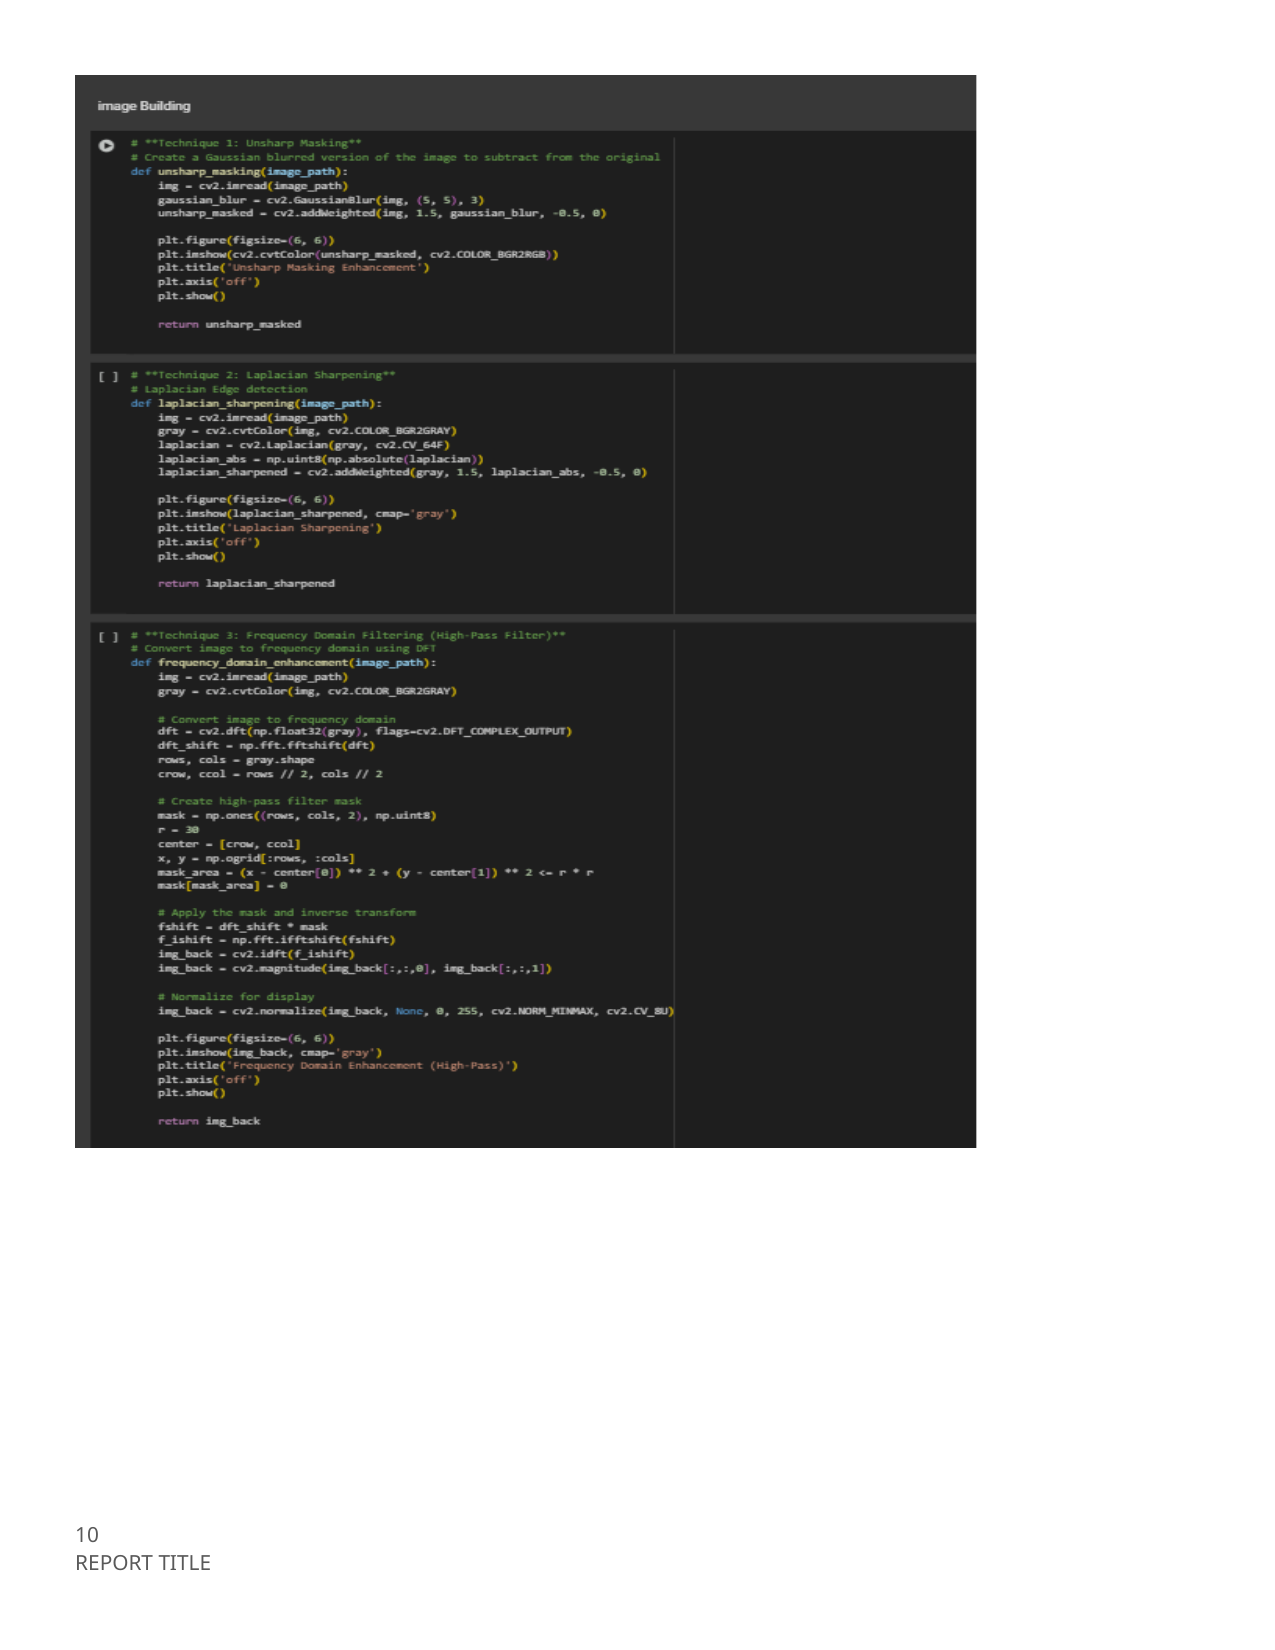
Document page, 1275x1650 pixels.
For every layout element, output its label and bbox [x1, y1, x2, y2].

picture [75, 75, 977, 1148]
